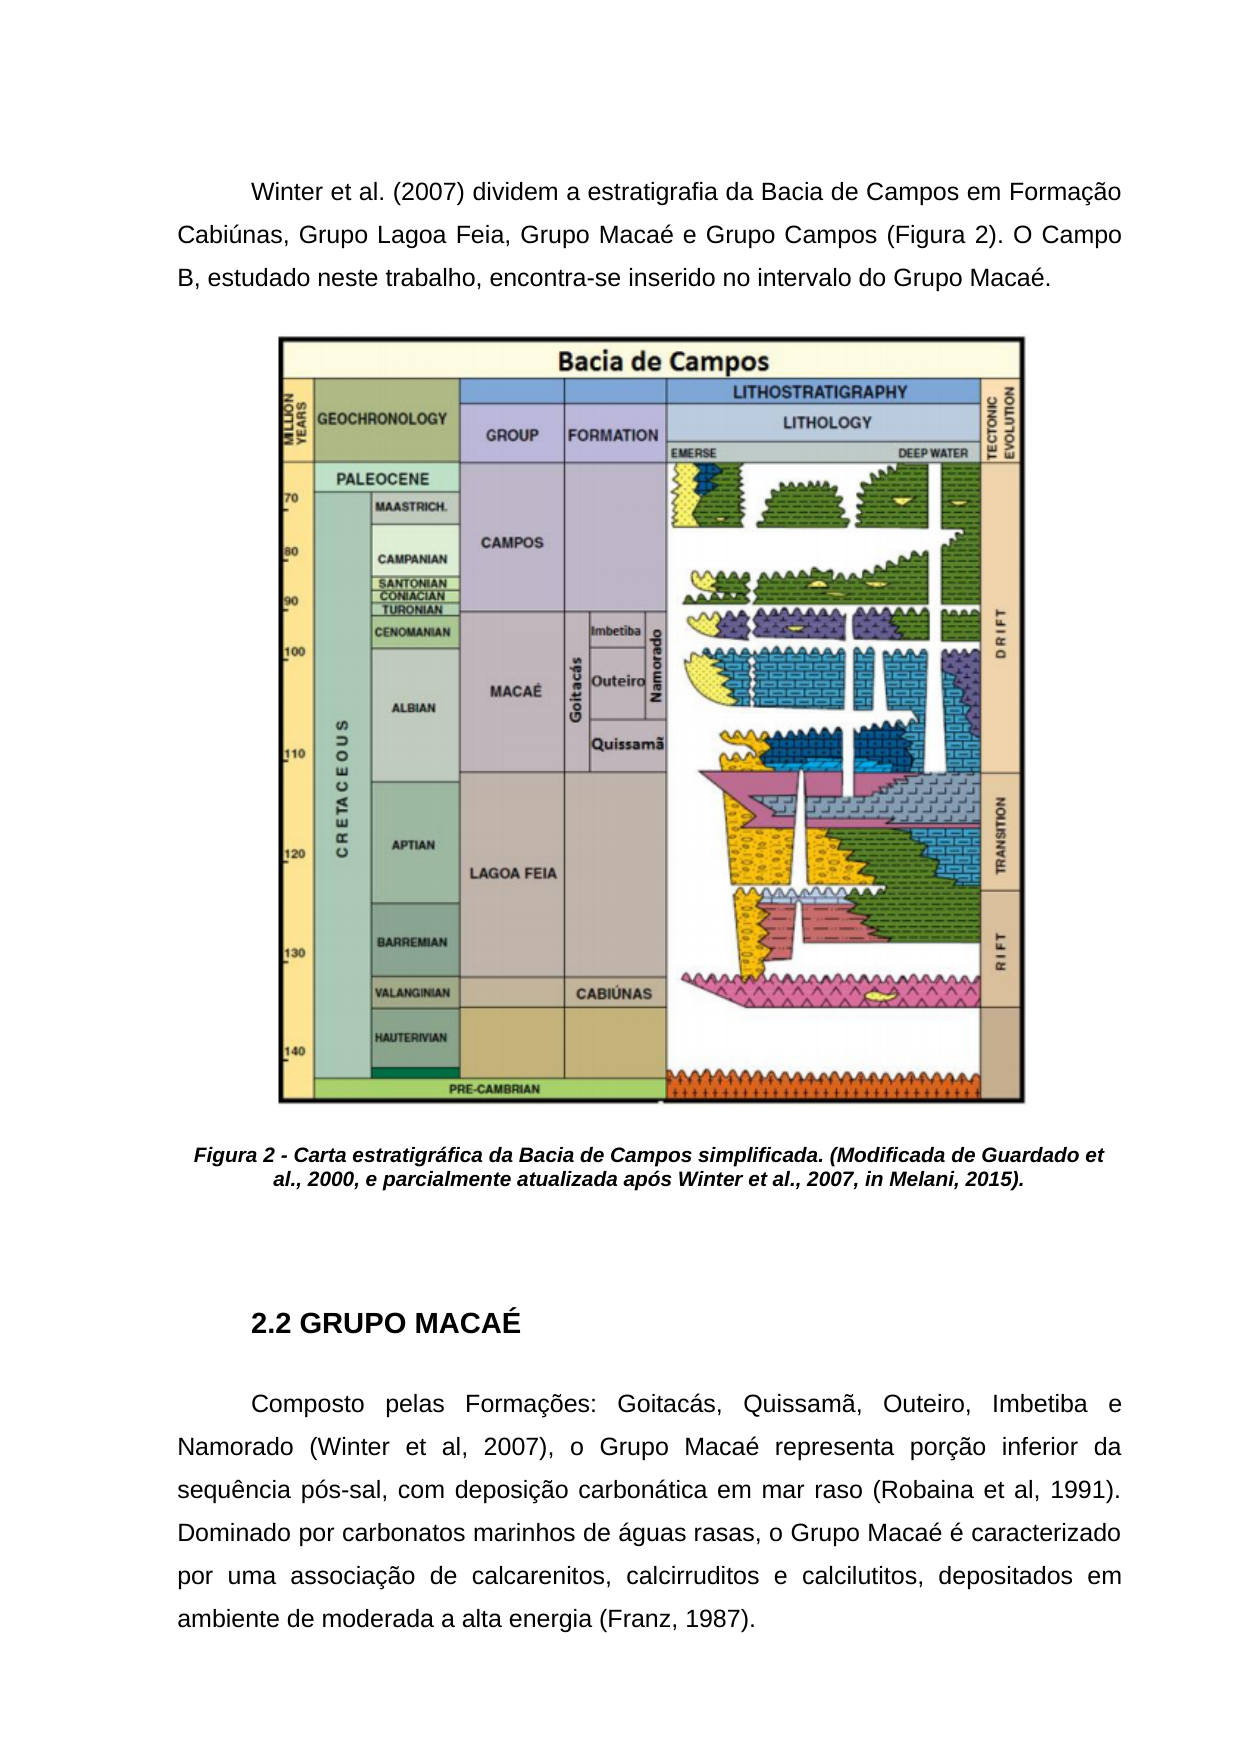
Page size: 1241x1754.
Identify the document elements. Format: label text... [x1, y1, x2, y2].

text Winter et al. (2007) dividem a estratigrafia da Bacia de Campos em Formação Cabiúnas, Grupo Lagoa Feia, Grupo Macaé e Grupo Campos (Figura 2). O Campo B, estudado neste trabalho, encontra-se inserido no intervalo do Grupo Macaé. [177, 177, 1123, 292]
text Composto pelas Formações: Goitacás, Quissamã, Outeiro, Imbetiba e Namorado (Winter et al, 2007), o Grupo Macaé representa porção inferior da sequência pós-sal, com deposição carbonática em mar raso (Robaina et al, 1991). Dominado por carbonatos marinhos de águas rasas, o Grupo Macaé é caracterizado por uma associação de calcarenitos, calcirruditos e calcilutitos, depositados em ambiente de moderada a alta energia (Franz, 1987). [177, 1389, 1123, 1633]
text Figura 2 - Carta estratigráfica da Bacia de Campos simplificada. (Modificada de Guardado et al., 2000, e parcialmente atualizada após Winter et al., 2007, in Melani, 2015). [177, 1143, 1123, 1191]
picture [267, 323, 1033, 1113]
text 2.2 GRUPO MACAÉ [177, 1306, 1123, 1370]
